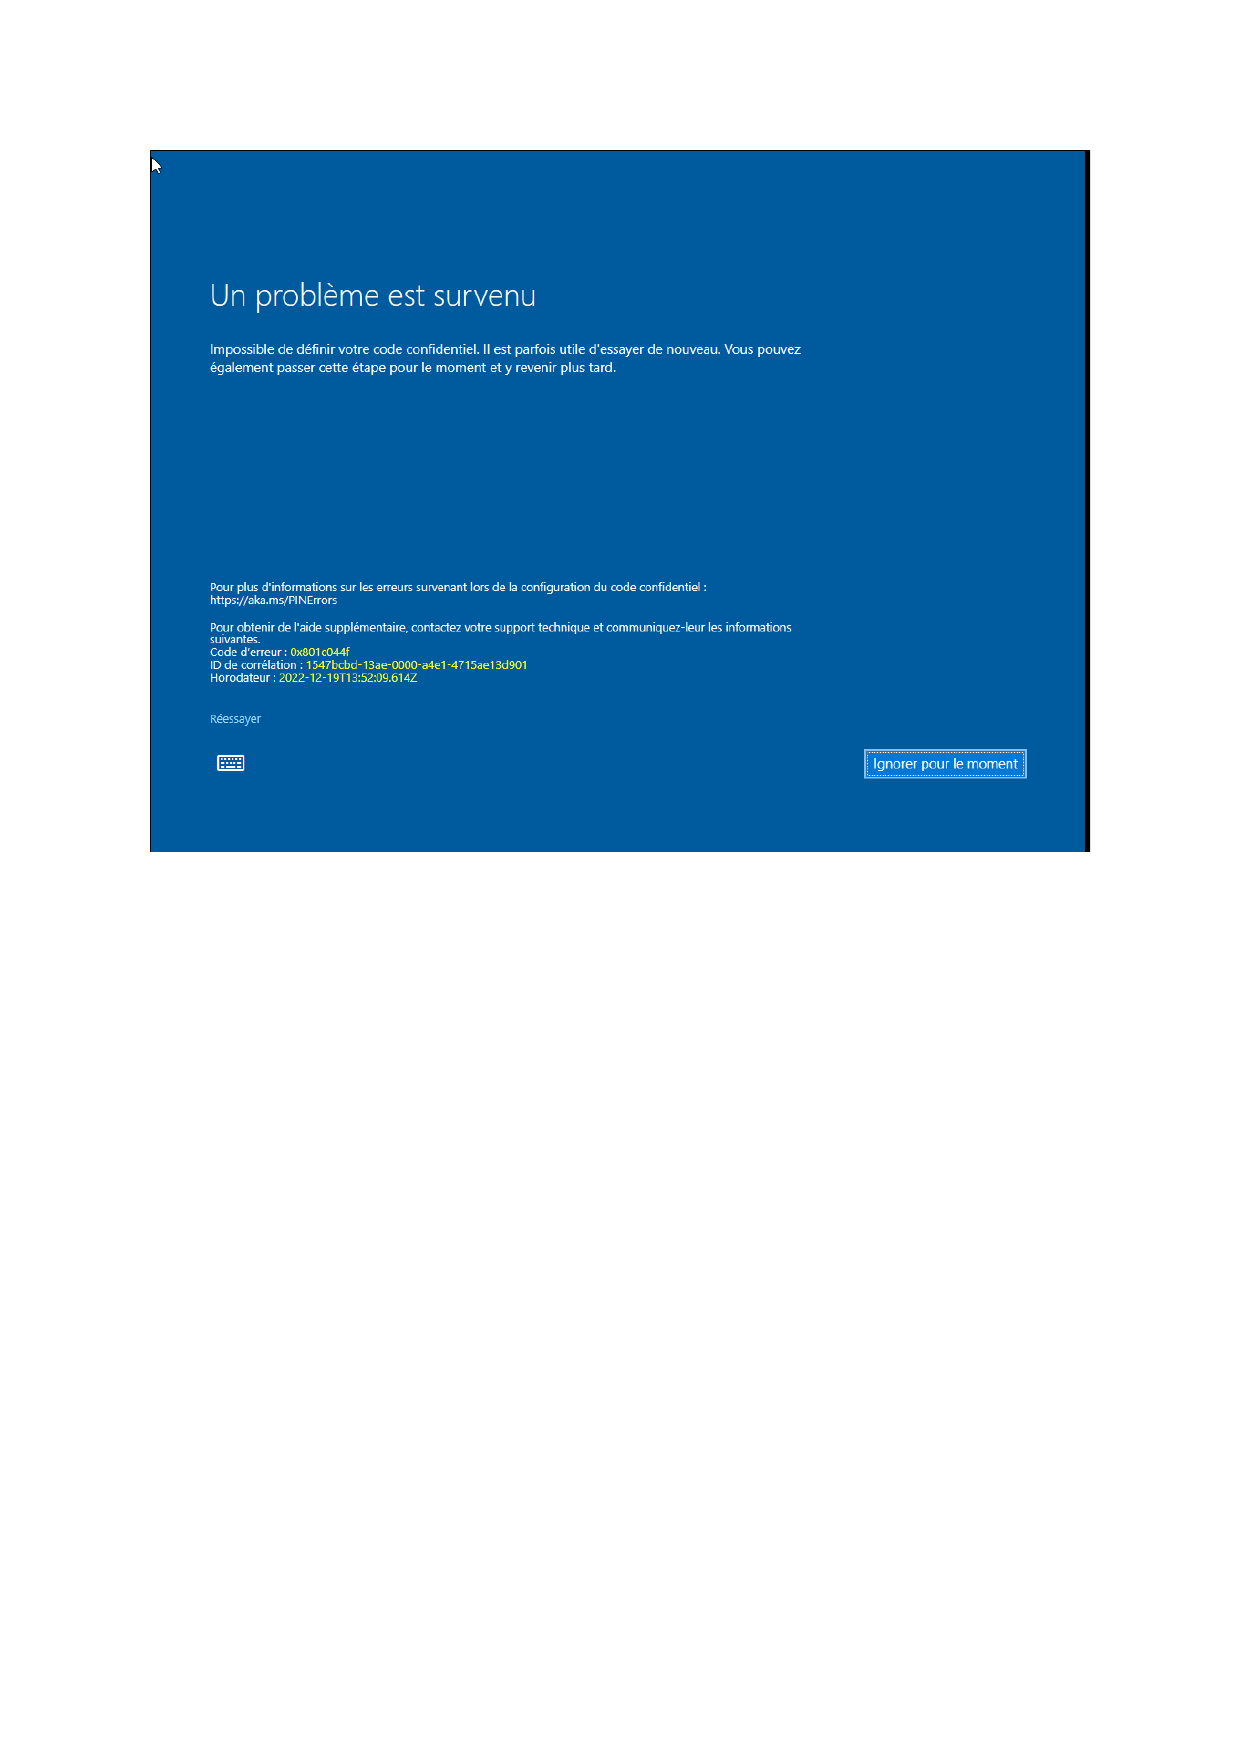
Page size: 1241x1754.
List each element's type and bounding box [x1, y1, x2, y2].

picture [150, 150, 1091, 852]
